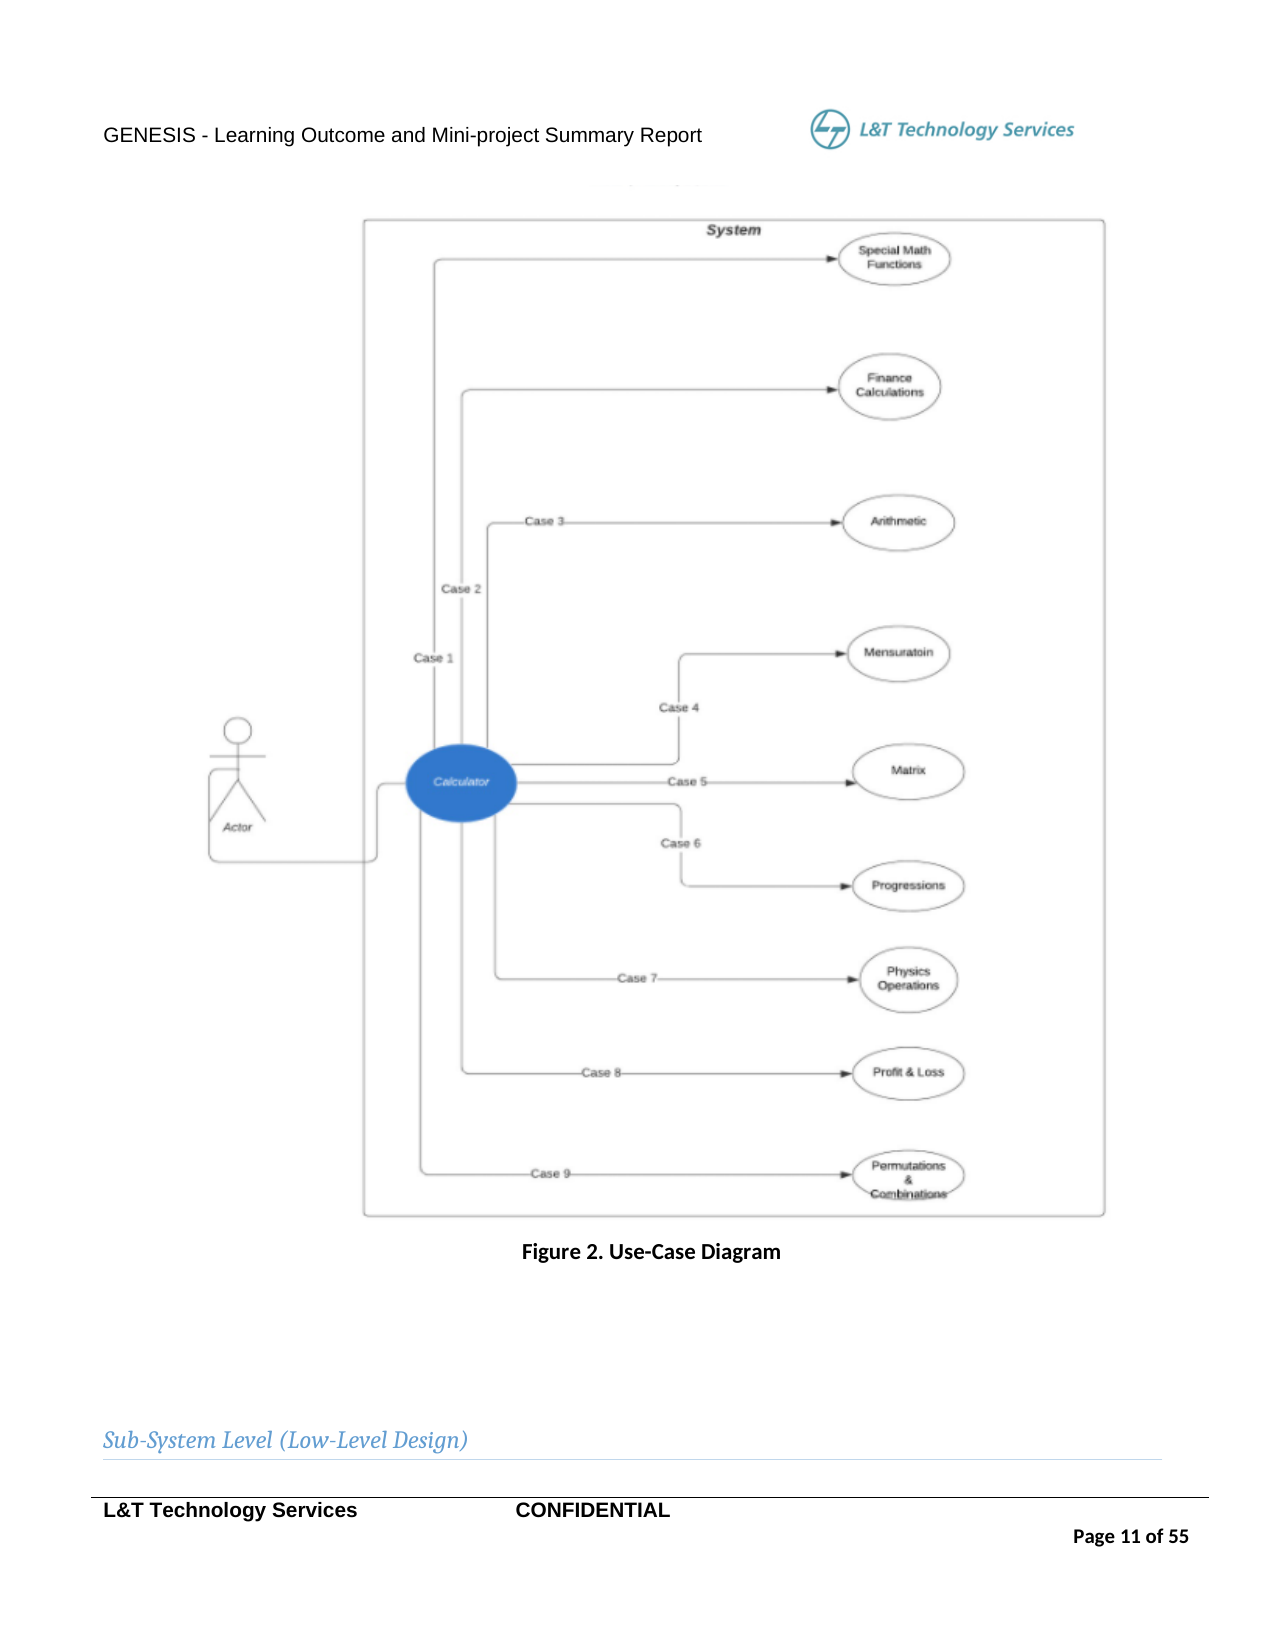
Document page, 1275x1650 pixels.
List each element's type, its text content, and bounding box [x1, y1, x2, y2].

subtitle Sub-System Level (Low-Level Design) [103, 1426, 1162, 1459]
text Figure 2. Use-Case Diagram [103, 1237, 1162, 1265]
picture [140, 185, 1200, 1238]
picture [808, 98, 1075, 162]
